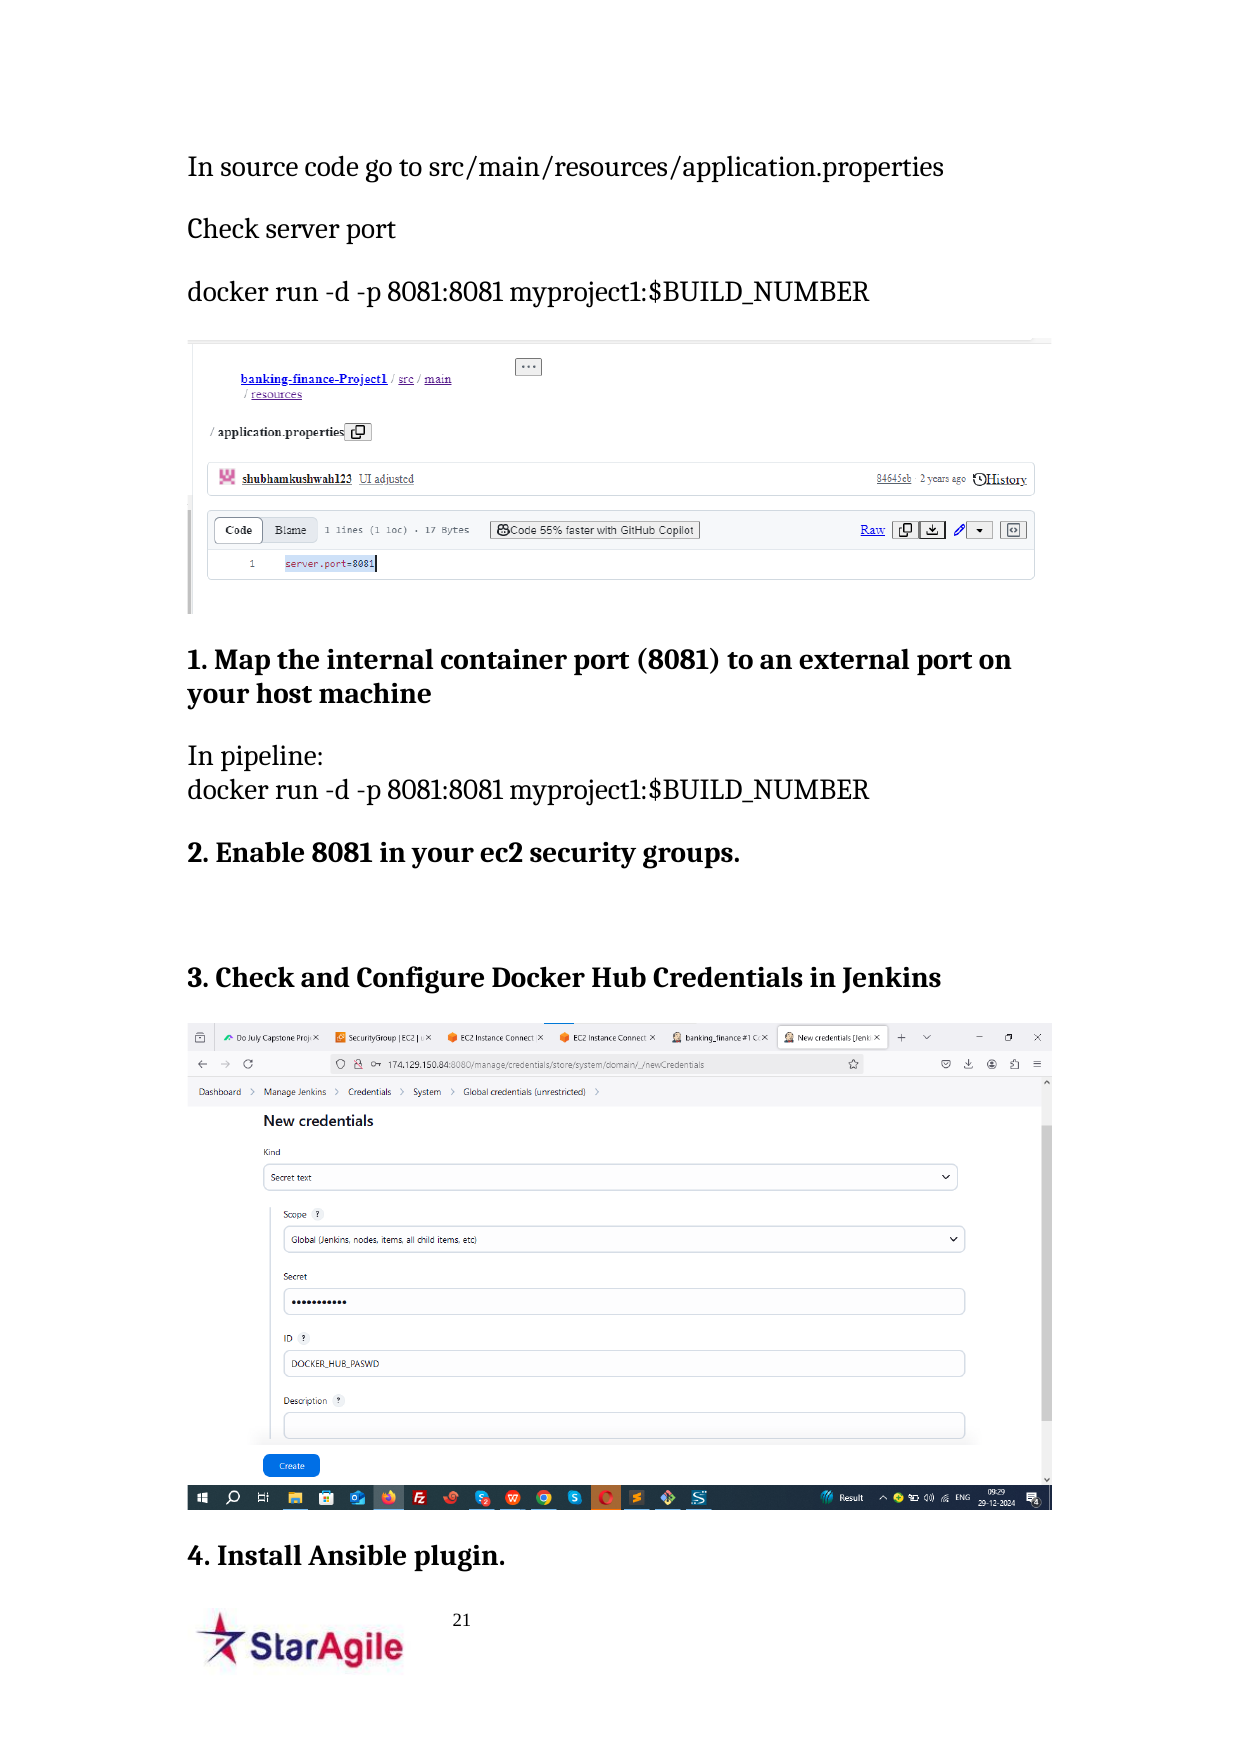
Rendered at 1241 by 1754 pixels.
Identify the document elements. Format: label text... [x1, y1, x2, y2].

text In source code go to src/main/resources/application.properties [187, 150, 1053, 183]
list Install Ansible plugin. [187, 1539, 1053, 1573]
picture [187, 1608, 416, 1679]
list docker run -d -p 8081:8081 myproject1:$BUILD_NUMBER [187, 275, 1053, 309]
list Check server port [187, 213, 1053, 246]
list In pipeline: docker run -d -p 8081:8081 myproject1:$BUILD_NUMBER [187, 739, 1053, 807]
list Map the internal container port (8081) to an external port on your host machine [187, 643, 1053, 710]
picture [187, 1023, 1052, 1510]
list Enable 8081 in your ec2 security groups. [187, 836, 1053, 869]
list Check and Configure Docker Hub Credentials in Jenkins [187, 961, 1053, 995]
picture [187, 338, 1052, 614]
